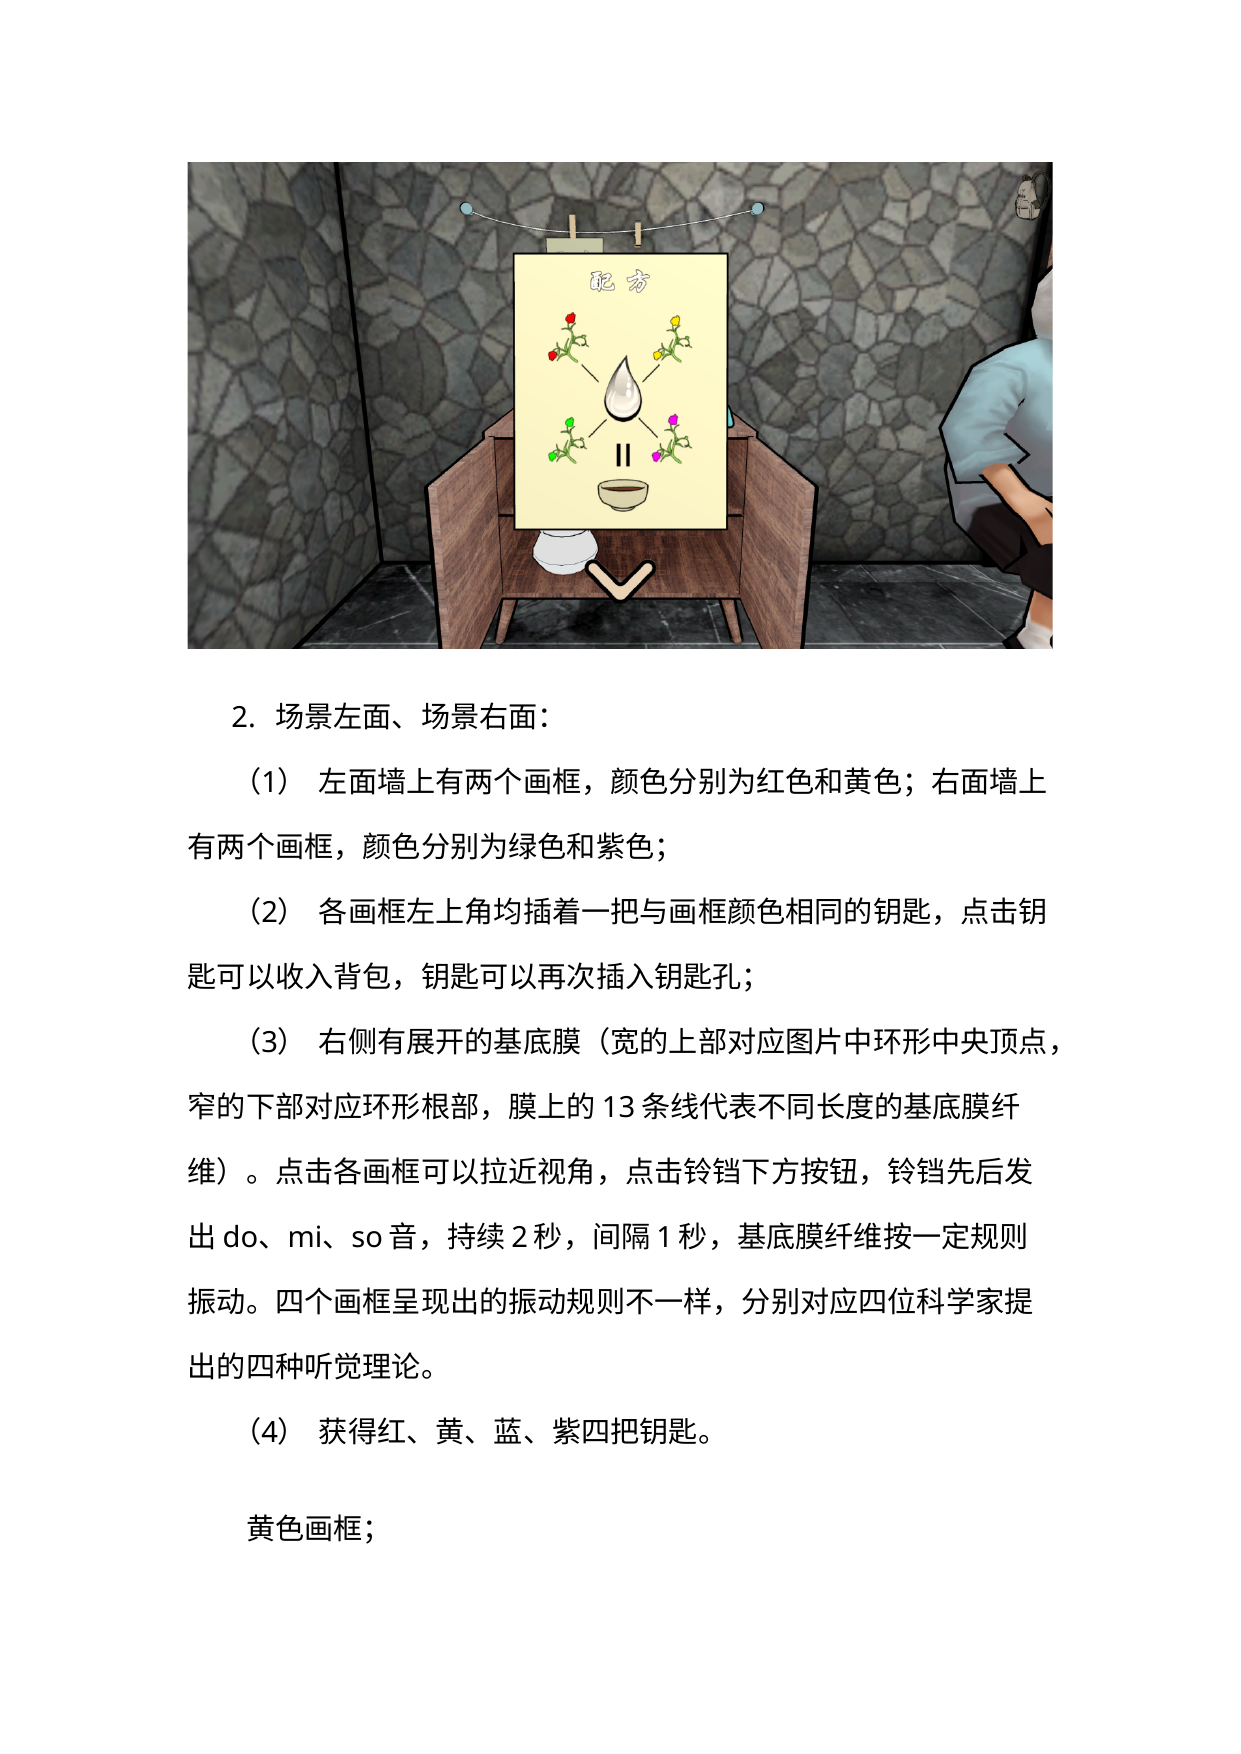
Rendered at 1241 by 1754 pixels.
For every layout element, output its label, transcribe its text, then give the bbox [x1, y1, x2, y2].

list 获得红、黄、蓝、紫四把钥匙。 [187, 1397, 1053, 1462]
list 右侧有展开的基底膜（宽的上部对应图片中环形中央顶点，窄的下部对应环形根部，膜上的13条线代表不同长度的基底膜纤维）。点击各画框可以拉近视角，点击铃铛下方按钮，铃铛先后发出do、mi、so音，持续2秒，间隔1秒，基底膜纤维按一定规则振动。四个画框呈现出的振动规则不一样，分别对应四位科学家提出的四种听觉理论。 [187, 1007, 1053, 1397]
list 各画框左上角均插着一把与画框颜色相同的钥匙，点击钥匙可以收入背包，钥匙可以再次插入钥匙孔； [187, 877, 1053, 1007]
text 黄色画框； [187, 1494, 1053, 1559]
list 左面墙上有两个画框，颜色分别为红色和黄色；右面墙上有两个画框，颜色分别为绿色和紫色； [187, 747, 1053, 877]
picture [187, 162, 1053, 649]
list 场景左面、场景右面： [231, 682, 1053, 747]
